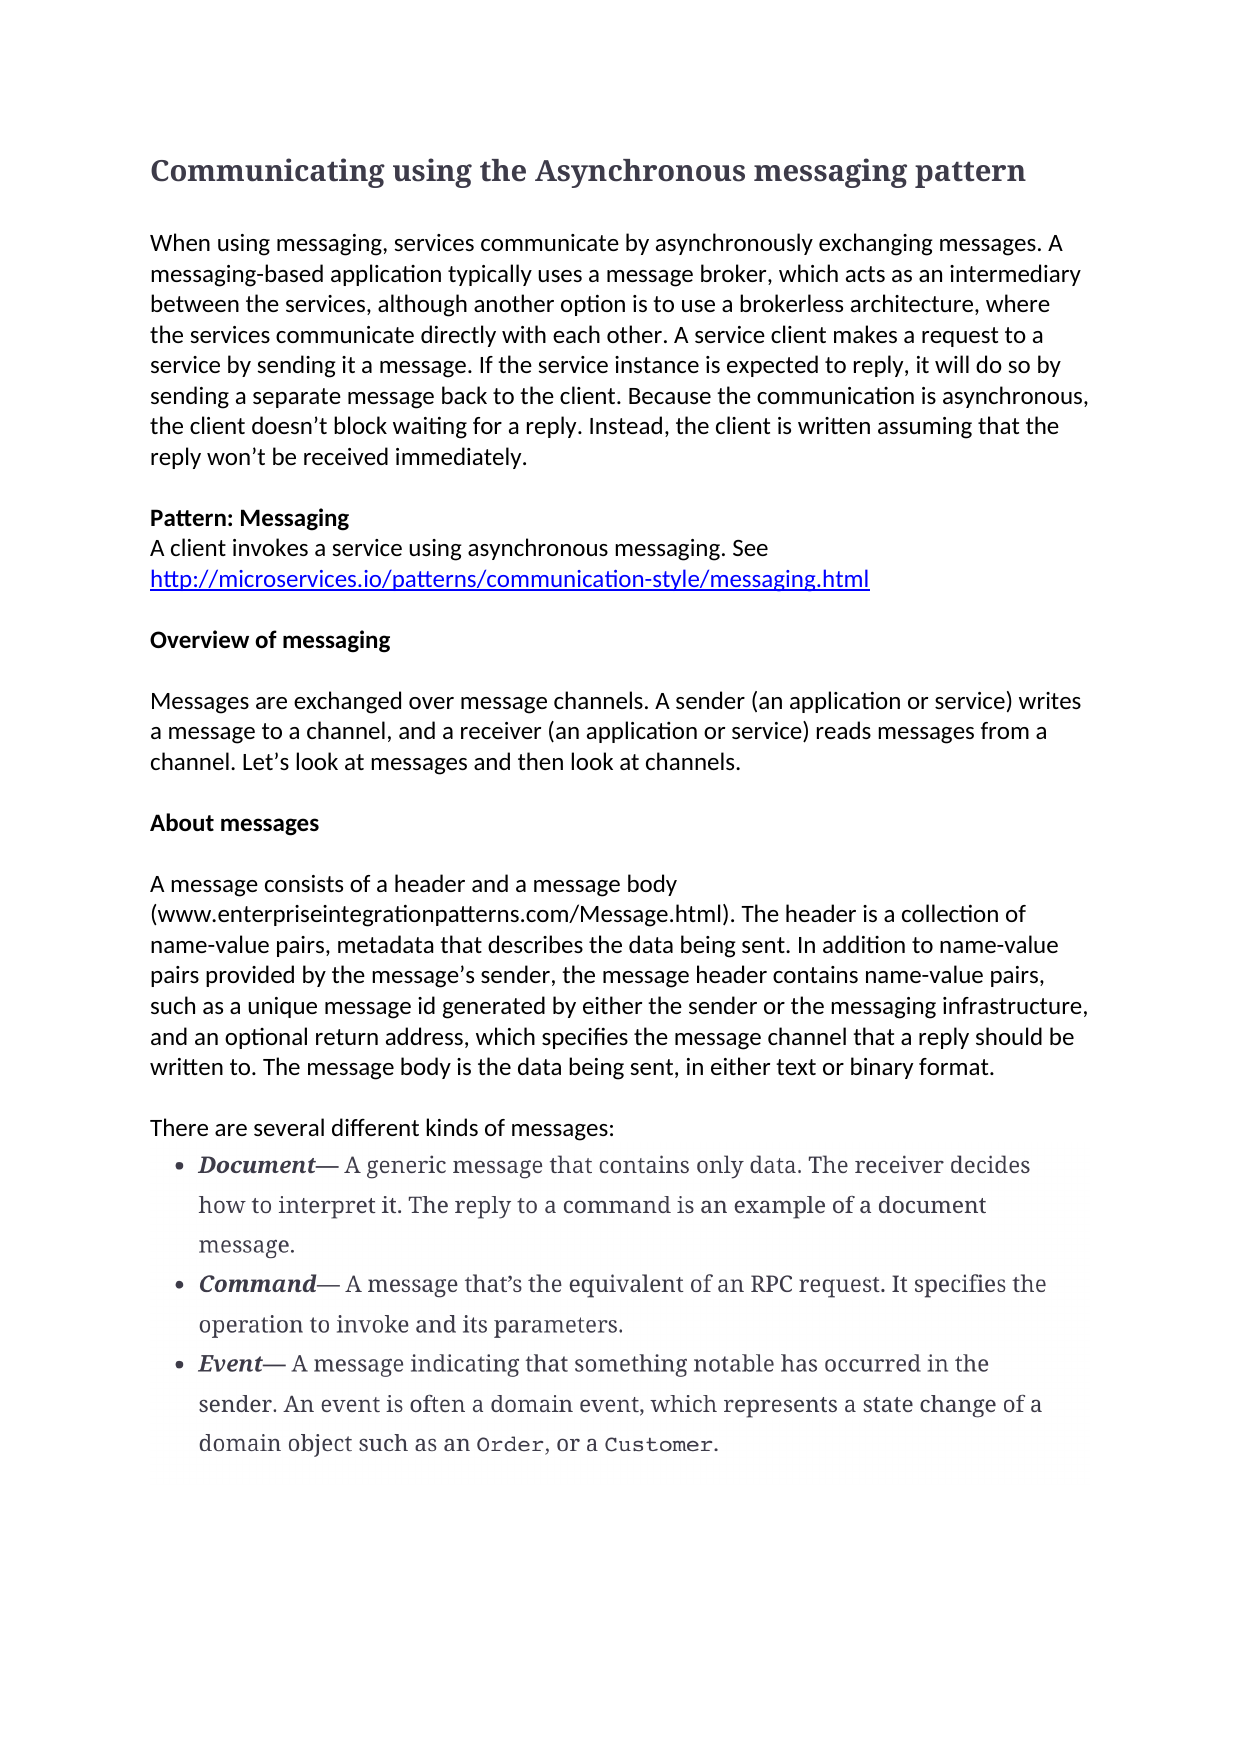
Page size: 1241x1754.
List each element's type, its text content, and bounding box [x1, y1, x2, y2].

text Messages are exchanged over message channels. A sender (an application or service) writes a message to a channel, and a receiver (an application or service) reads messages from a channel. Let’s look at messages and then look at channels. [150, 685, 1090, 777]
text Overview of messaging [150, 624, 1090, 654]
text A client invokes a service using asynchronous messaging. See http://microservices.io/patterns/communication-style/messaging.html [150, 532, 1090, 593]
text A message consists of a header and a message body (www.enterpriseintegrationpatterns.com/Message.html). The header is a collection of name-value pairs, metadata that describes the data being sent. In addition to name-value pairs provided by the message’s sender, the message header contains name-value pairs, such as a unique message id generated by either the sender or the messaging infrastructure, and an optional return address, which specifies the message channel that a reply should be written to. The message body is the data being sent, in either text or binary format. [150, 868, 1090, 1082]
text When using messaging, services communicate by asynchronously exchanging messages. A messaging-based application typically uses a message broker, which acts as an intermediary between the services, although another option is to use a brokerless architecture, where the services communicate directly with each other. A service client makes a request to a service by sending it a message. If the service instance is expected to reply, it will do so by sending a separate message back to the client. Because the communication is asynchronous, the client doesn’t block waiting for a reply. Instead, the client is written assuming that the reply won’t be received immediately. [150, 227, 1090, 471]
text Pattern: Messaging [150, 502, 1090, 532]
picture [150, 1142, 1091, 1485]
text About messages [150, 807, 1090, 838]
subtitle Communicating using the Asynchronous messaging pattern [150, 150, 1090, 190]
text There are several different kinds of messages: [150, 1112, 1090, 1142]
